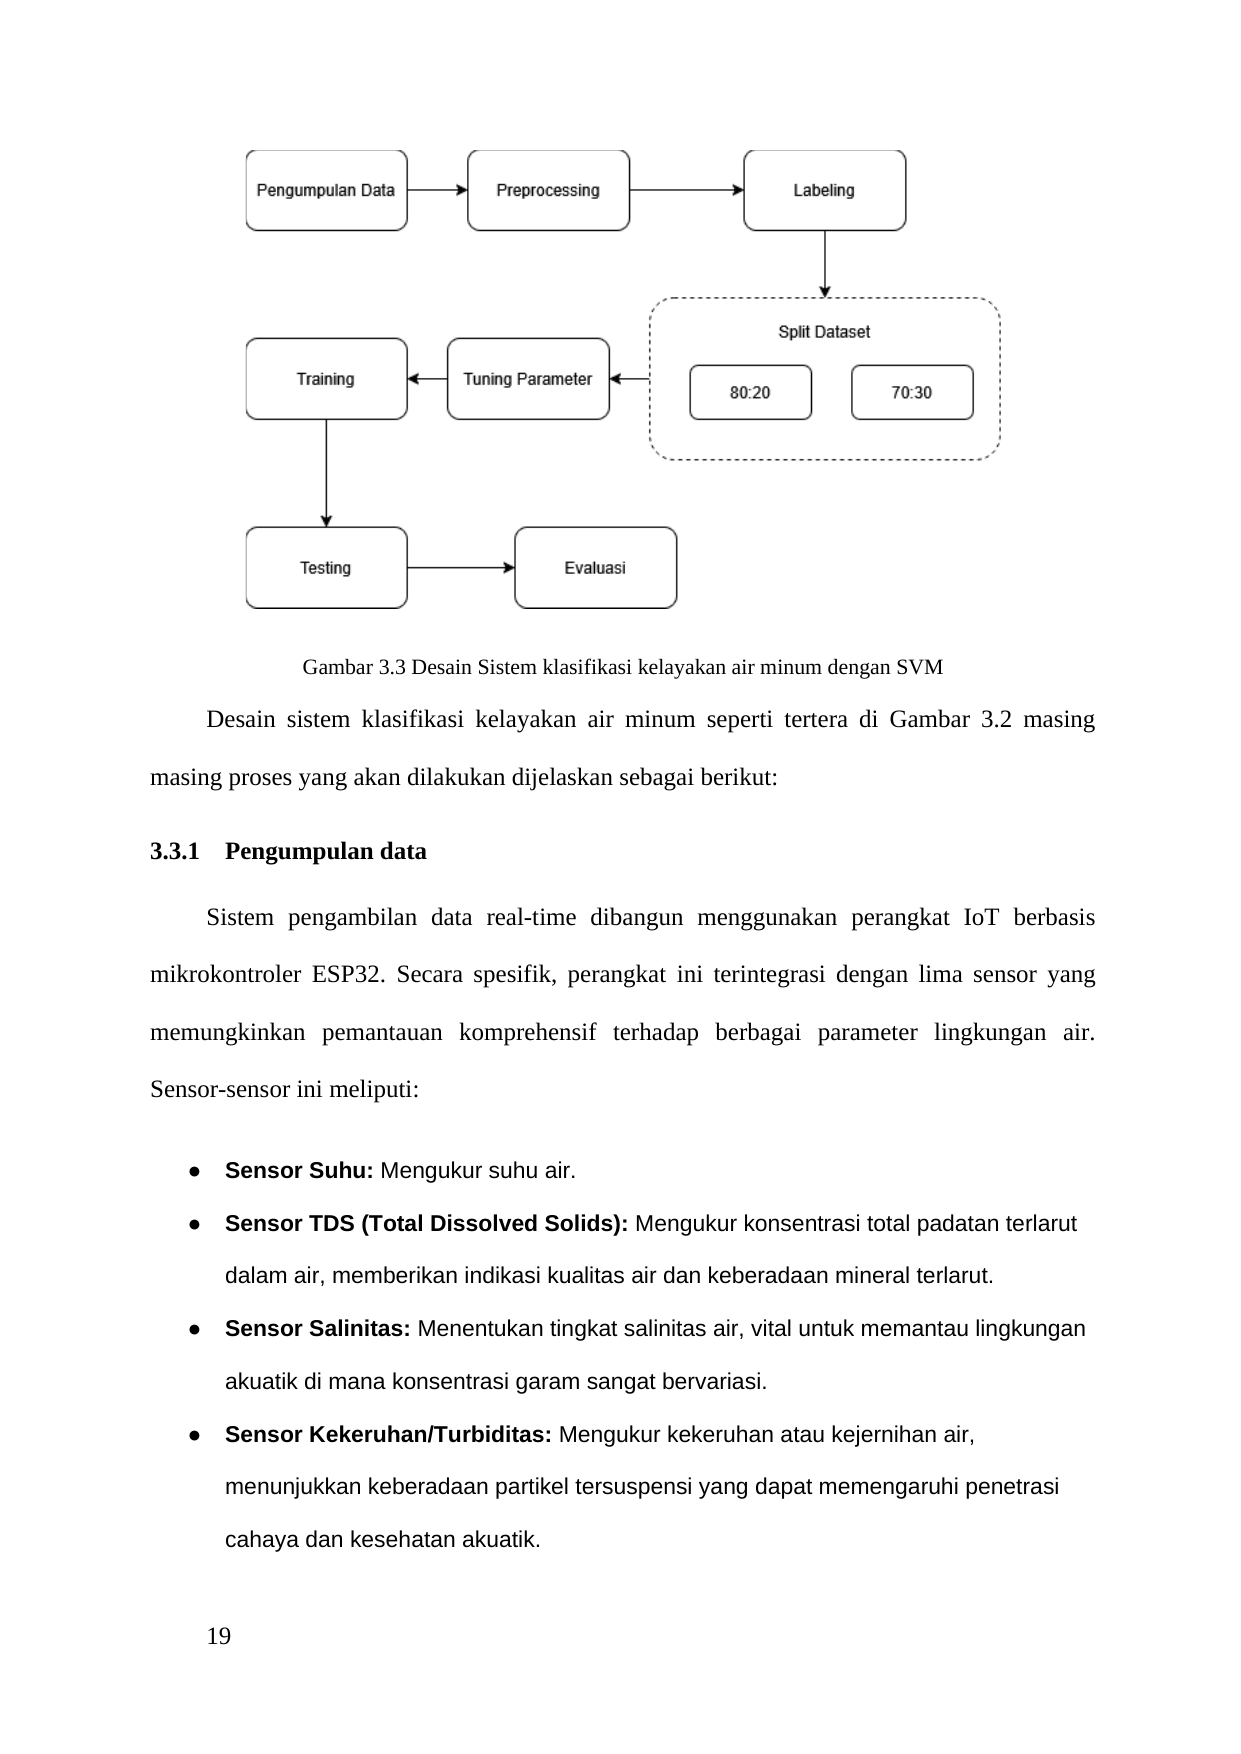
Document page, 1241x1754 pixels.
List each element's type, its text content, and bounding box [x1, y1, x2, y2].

text Sistem pengambilan data real-time dibangun menggunakan perangkat IoT berbasis mikrokontroler ESP32. Secara spesifik, perangkat ini terintegrasi dengan lima sensor yang memungkinkan pemantauan komprehensif terhadap berbagai parameter lingkungan air. Sensor-sensor ini meliputi: [150, 902, 1096, 1103]
picture [245, 150, 1001, 609]
list Sensor Suhu: Mengukur suhu air. [187, 1157, 1096, 1183]
text Desain sistem klasifikasi kelayakan air minum seperti tertera di Gambar 3.2 masing masing proses yang akan dilakukan dijelaskan sebagai berikut: [150, 704, 1096, 791]
list Sensor Salinitas: Menentukan tingkat salinitas air, vital untuk memantau lingkungan akuatik di mana konsentrasi garam sangat bervariasi. [187, 1315, 1096, 1394]
subtitle Pengumpulan data [150, 836, 1096, 865]
list Sensor TDS (Total Dissolved Solids): Mengukur konsentrasi total padatan terlarut dalam air, memberikan indikasi kualitas air dan keberadaan mineral terlarut. [187, 1210, 1096, 1289]
list Sensor Kekeruhan/Turbiditas: Mengukur kekeruhan atau kejernihan air, menunjukkan keberadaan partikel tersuspensi yang dapat memengaruhi penetrasi cahaya dan kesehatan akuatik. [187, 1421, 1096, 1552]
